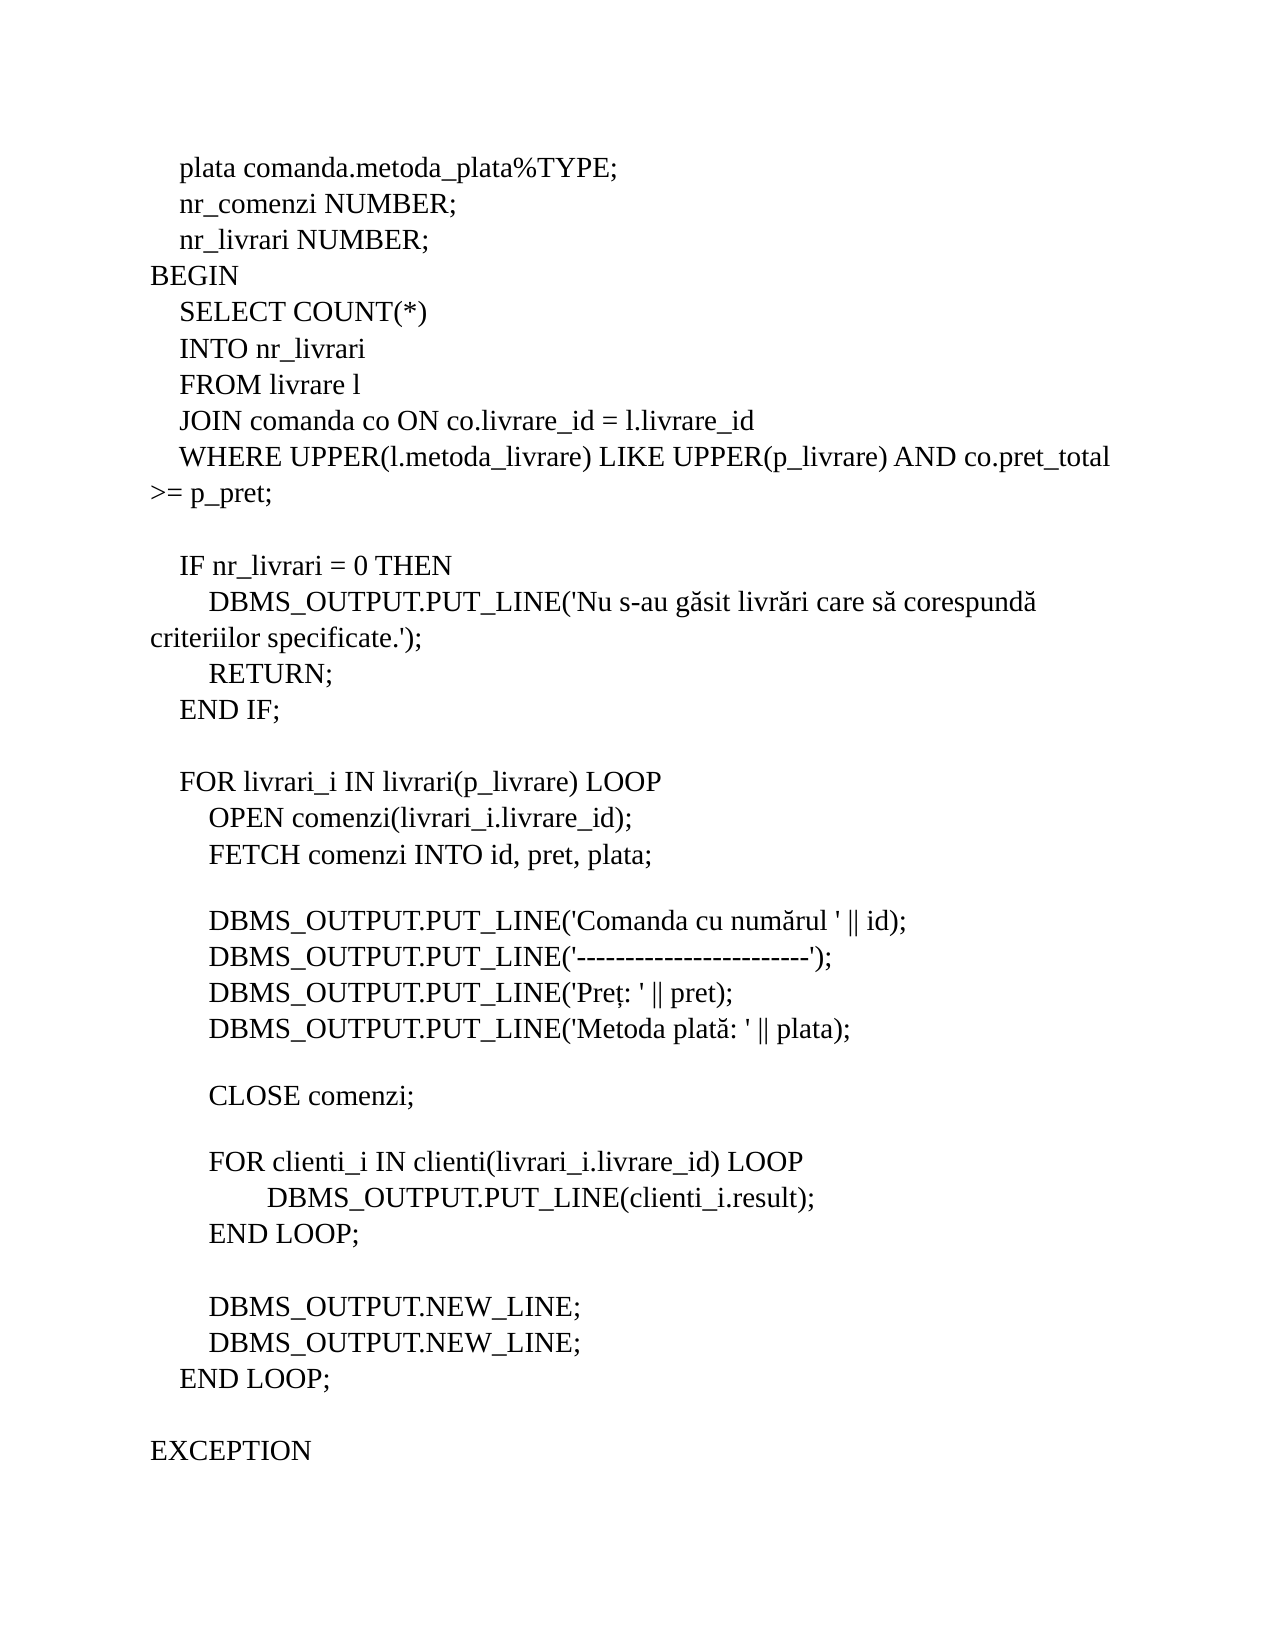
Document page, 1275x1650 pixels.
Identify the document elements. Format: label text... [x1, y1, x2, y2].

text END LOOP; [150, 1361, 1125, 1395]
text WHERE UPPER(l.metoda_livrare) LIKE UPPER(p_livrare) AND co.pret_total >= p_pret; [150, 439, 1125, 509]
text DBMS_OUTPUT.PUT_LINE('Metoda plată: ' || plata); [150, 1012, 1125, 1045]
text INTO nr_livrari [150, 331, 1125, 364]
text DBMS_OUTPUT.PUT_LINE('Comanda cu numărul ' || id); [150, 903, 1125, 937]
text RETURN; [150, 656, 1125, 689]
text nr_comenzi NUMBER; [150, 186, 1125, 220]
text FOR clienti_i IN clienti(livrari_i.livrare_id) LOOP [150, 1144, 1125, 1178]
text FROM livrare l [150, 367, 1125, 400]
text OPEN comenzi(livrari_i.livrare_id); [150, 801, 1125, 834]
text EXCEPTION [150, 1433, 1125, 1467]
text IF nr_livrari = 0 THEN [150, 548, 1125, 581]
text SELECT COUNT(*) [150, 294, 1125, 328]
text END IF; [150, 692, 1125, 726]
text JOIN comanda co ON co.livrare_id = l.livrare_id [150, 403, 1125, 437]
text plata comanda.metoda_plata%TYPE; [150, 150, 1125, 183]
text FETCH comenzi INTO id, pret, plata; [150, 837, 1125, 870]
text CLOSE comenzi; [150, 1078, 1125, 1111]
text DBMS_OUTPUT.PUT_LINE(clienti_i.result); [150, 1180, 1125, 1214]
text DBMS_OUTPUT.PUT_LINE('Nu s-au găsit livrări care să corespundă criteriilor specificate.'); [150, 584, 1125, 653]
text DBMS_OUTPUT.PUT_LINE('Preț: ' || pret); [150, 975, 1125, 1009]
text DBMS_OUTPUT.NEW_LINE; [150, 1325, 1125, 1358]
text FOR livrari_i IN livrari(p_livrare) LOOP [150, 764, 1125, 798]
text END LOOP; [150, 1217, 1125, 1250]
text nr_livrari NUMBER; [150, 222, 1125, 256]
text DBMS_OUTPUT.NEW_LINE; [150, 1289, 1125, 1322]
text BEGIN [150, 258, 1125, 292]
text DBMS_OUTPUT.PUT_LINE('------------------------'); [150, 939, 1125, 973]
